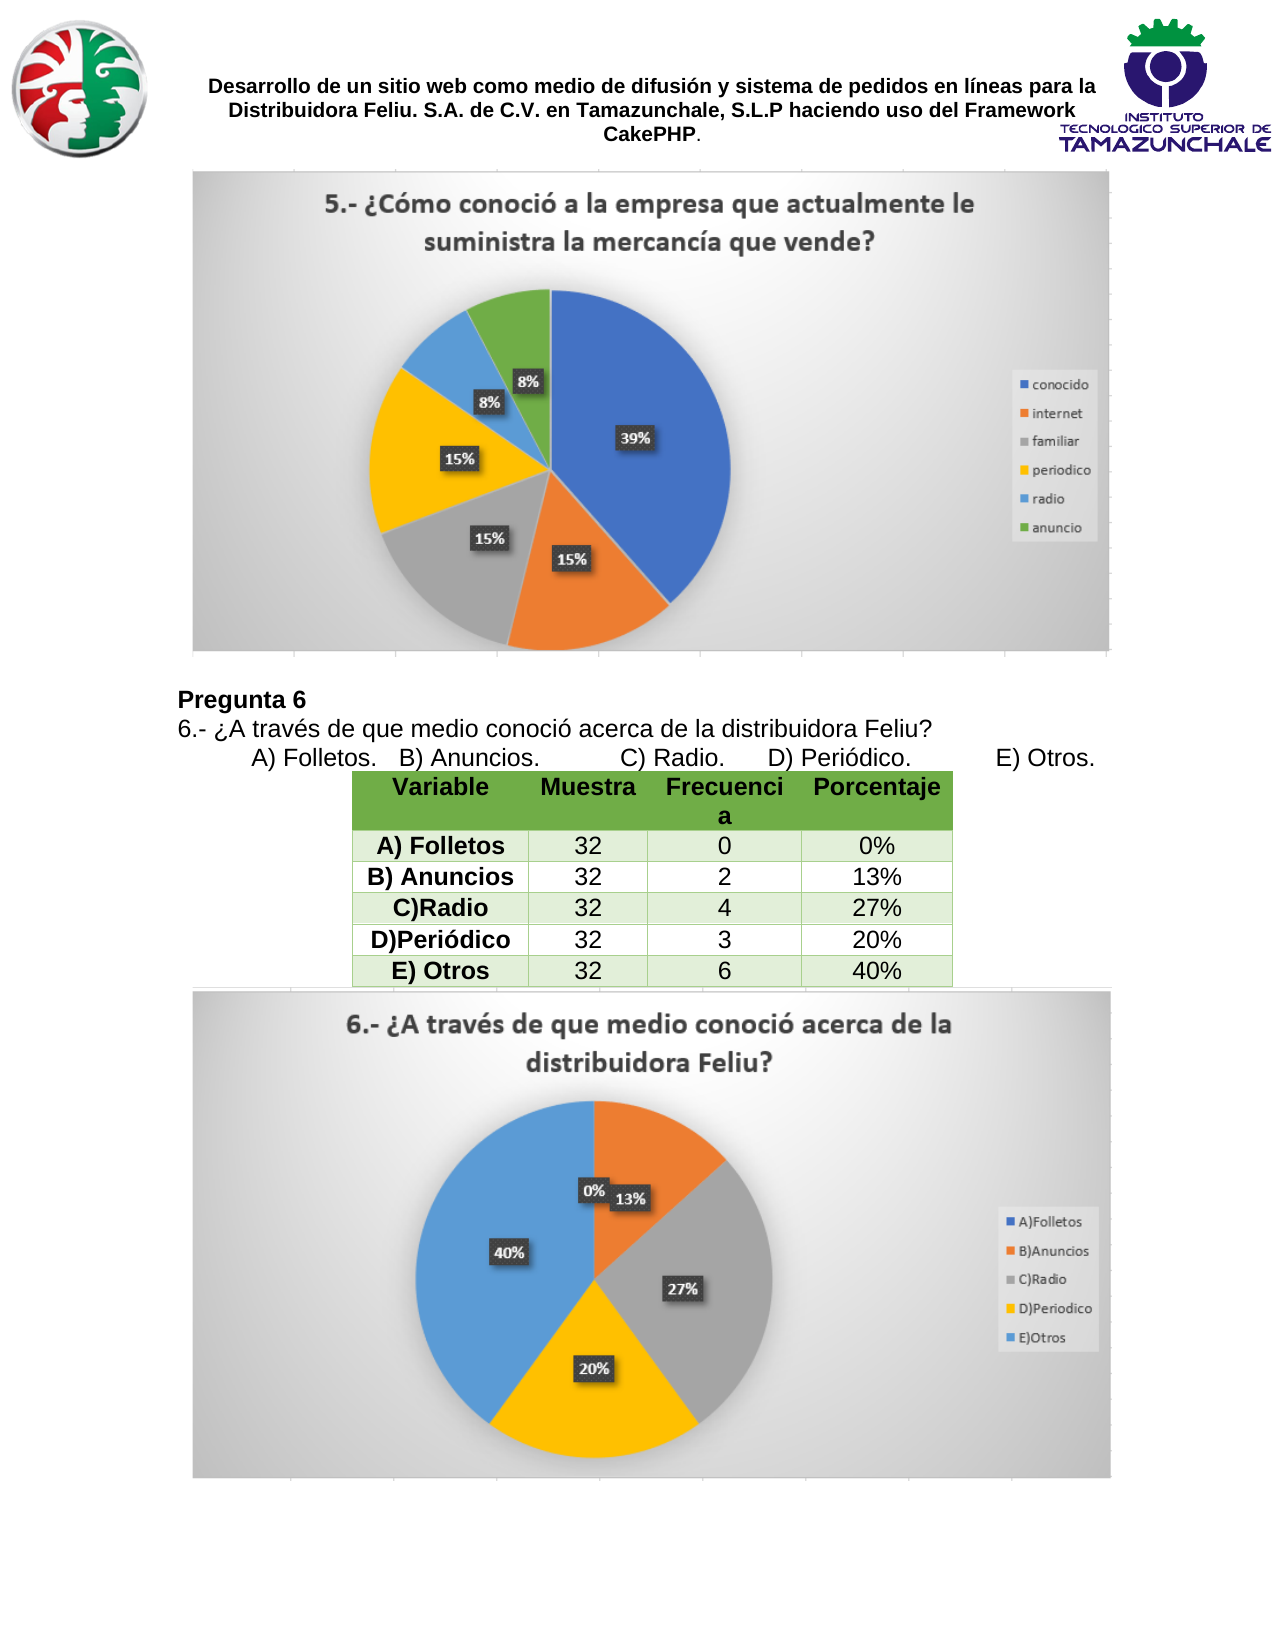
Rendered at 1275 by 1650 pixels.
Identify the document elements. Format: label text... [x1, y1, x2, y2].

picture [7, 16, 152, 163]
table_cell 3 [648, 925, 801, 955]
table_cell 13% [802, 862, 952, 892]
table_cell 32 [529, 925, 647, 955]
table_cell 32 [529, 831, 647, 861]
table_cell 32 [529, 862, 647, 892]
table_cell D)Periódico [353, 925, 528, 955]
text A) Folletos. B) Anuncios. C) Radio. D) Periódico. E) Otros. [177, 742, 1127, 771]
table_cell 6 [648, 956, 801, 986]
table_cell 32 [529, 956, 647, 986]
table_header Variable [353, 772, 528, 830]
table_header Porcentaje [802, 772, 952, 830]
table_cell C)Radio [353, 893, 528, 923]
table_header Muestra [529, 772, 647, 830]
table_header Frecuencia [648, 772, 801, 830]
picture [192, 169, 1112, 657]
table_cell 40% [802, 956, 952, 986]
table_cell A) Folletos [353, 831, 528, 861]
table_cell 2 [648, 862, 801, 892]
table_cell 0 [648, 831, 801, 861]
table_cell E) Otros [353, 956, 528, 986]
picture [192, 987, 1112, 1481]
table_cell 32 [529, 893, 647, 923]
text 6.- ¿A través de que medio conoció acerca de la distribuidora Feliu? [177, 714, 1127, 742]
table_cell B) Anuncios [353, 862, 528, 892]
table_cell 27% [802, 893, 952, 923]
table_cell 4 [648, 893, 801, 923]
table_cell 20% [802, 925, 952, 955]
table_cell 0% [802, 831, 952, 861]
text Pregunta 6 [177, 685, 1127, 714]
